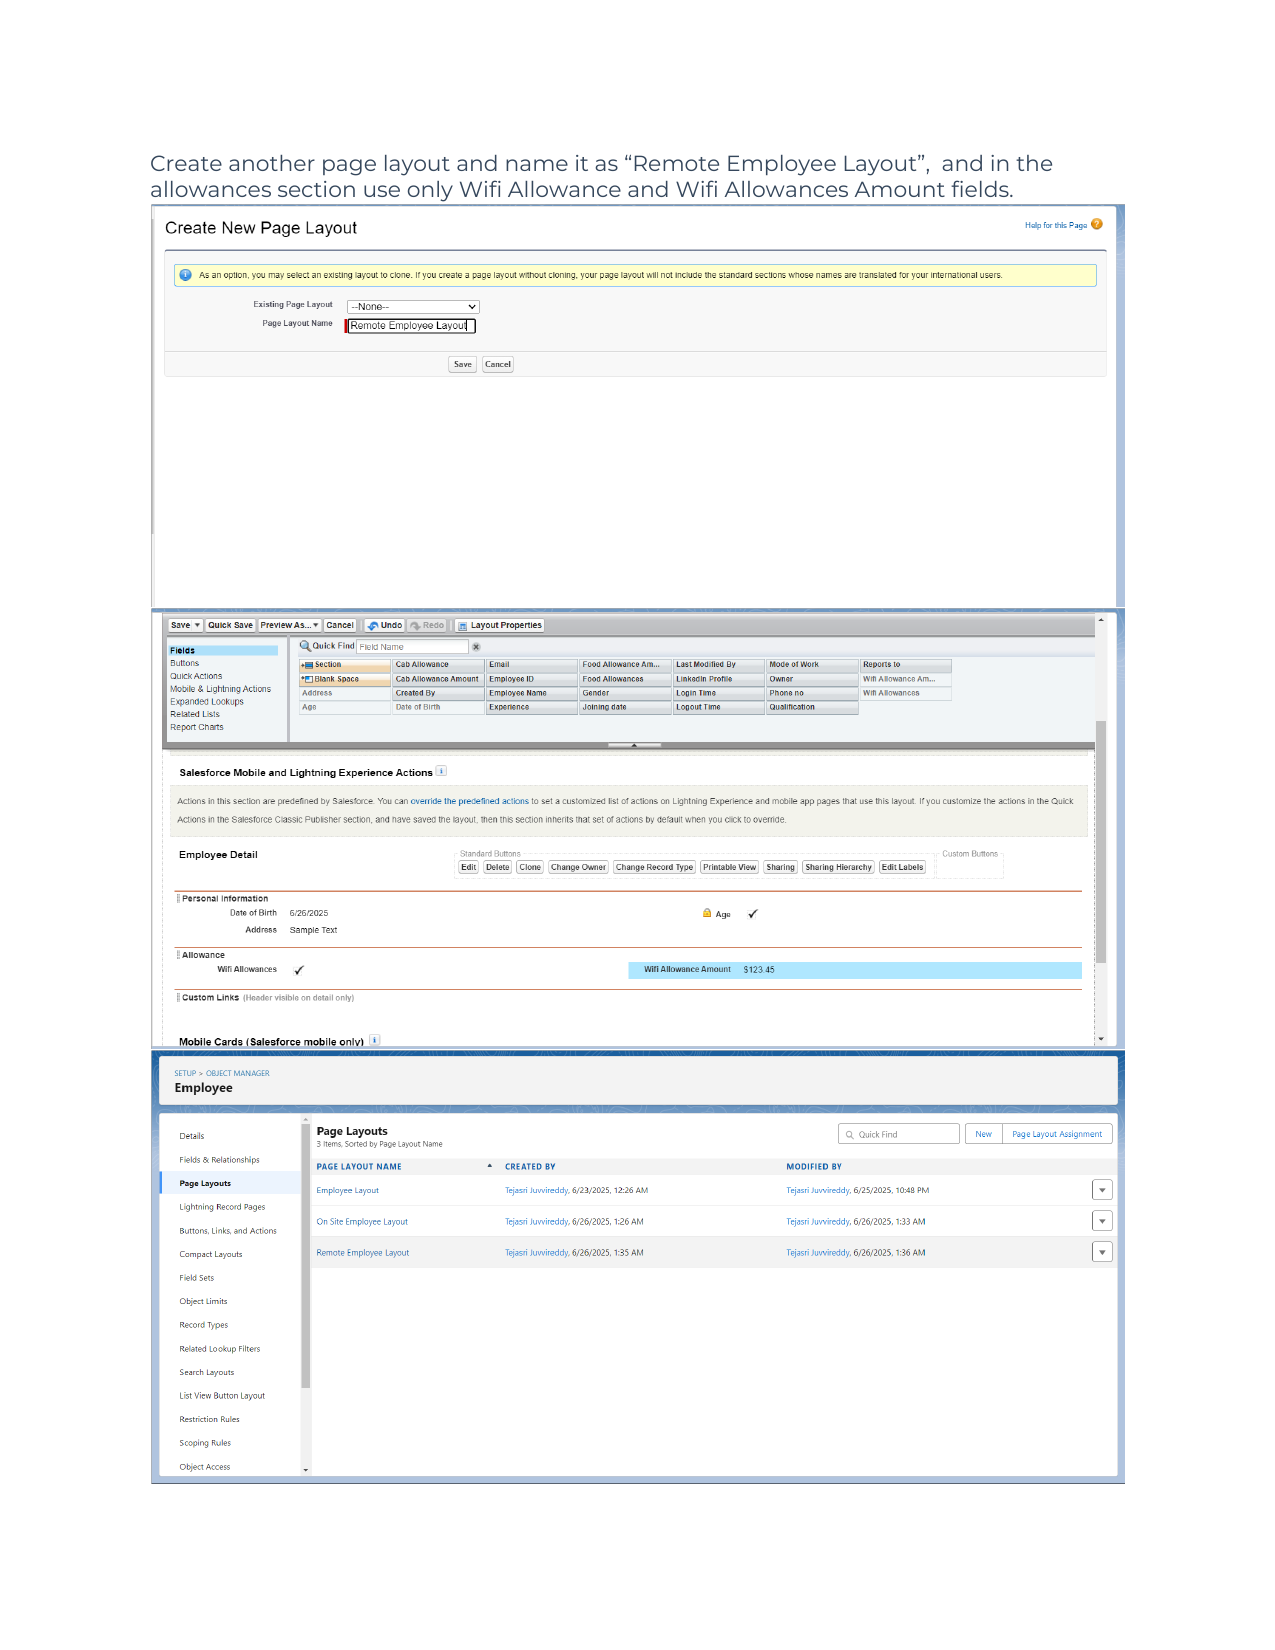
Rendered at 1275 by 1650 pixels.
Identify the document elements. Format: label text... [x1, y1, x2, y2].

picture [150, 203, 1125, 1485]
